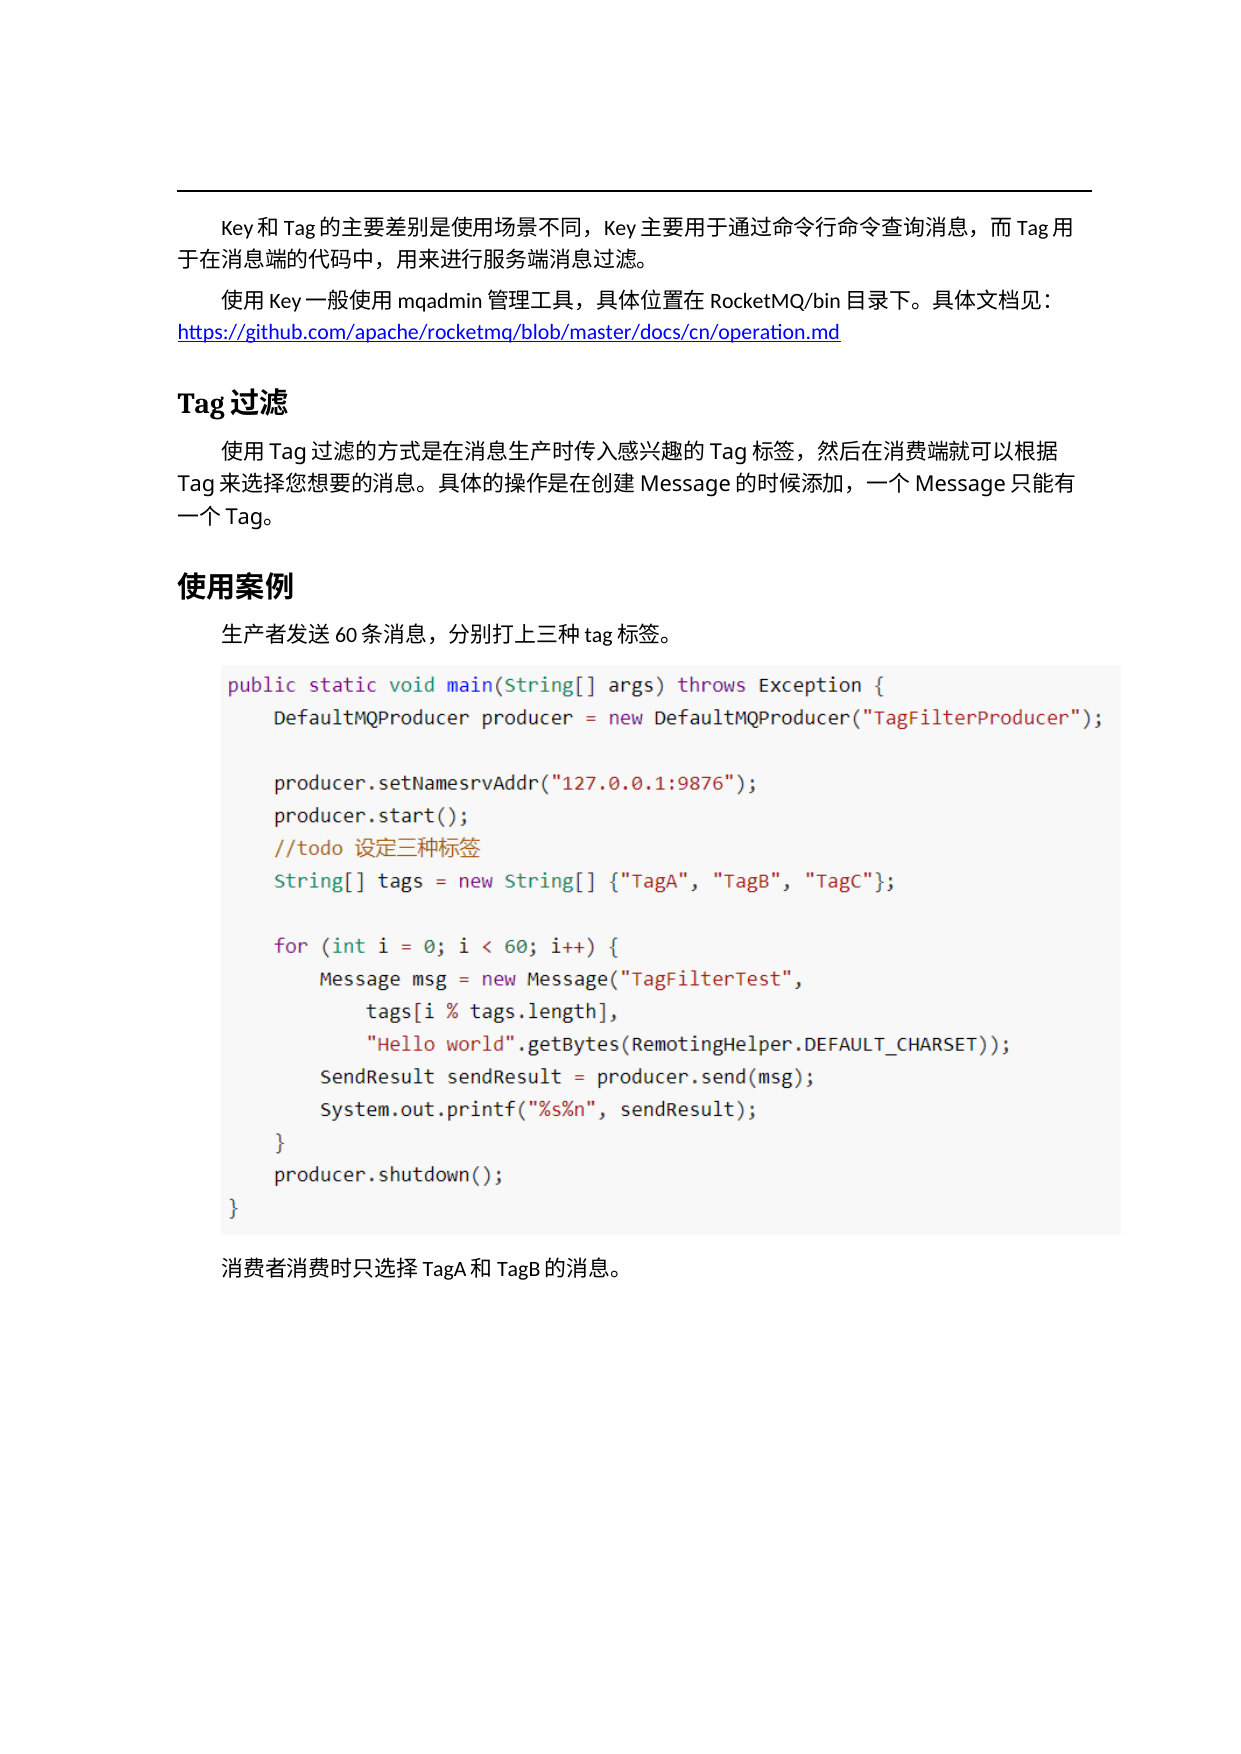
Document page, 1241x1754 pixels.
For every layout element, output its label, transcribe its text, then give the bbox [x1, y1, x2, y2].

text 生产者发送60条消息，分别打上三种tag标签。 [177, 617, 1092, 649]
text 使用Tag过滤的方式是在消息生产时传入感兴趣的Tag标签，然后在消费端就可以根据Tag来选择您想要的消息。具体的操作是在创建Message的时候添加，一个Message只能有一个Tag。 [177, 433, 1092, 531]
text 消费者消费时只选择TagA和TagB的消息。 [177, 1251, 1092, 1283]
text Key和Tag的主要差别是使用场景不同，Key主要用于通过命令行命令查询消息，而Tag用于在消息端的代码中，用来进行服务端消息过滤。 [177, 209, 1092, 274]
text 使用Key一般使用mqadmin管理工具，具体位置在RocketMQ/bin目录下。具体文档见：https://github.com/apache/rocketmq/blob/master/docs/cn/operation.md [177, 283, 1092, 348]
subtitle Tag过滤 [177, 368, 1092, 433]
picture [221, 665, 1121, 1235]
subtitle 使用案例 [177, 552, 1092, 617]
